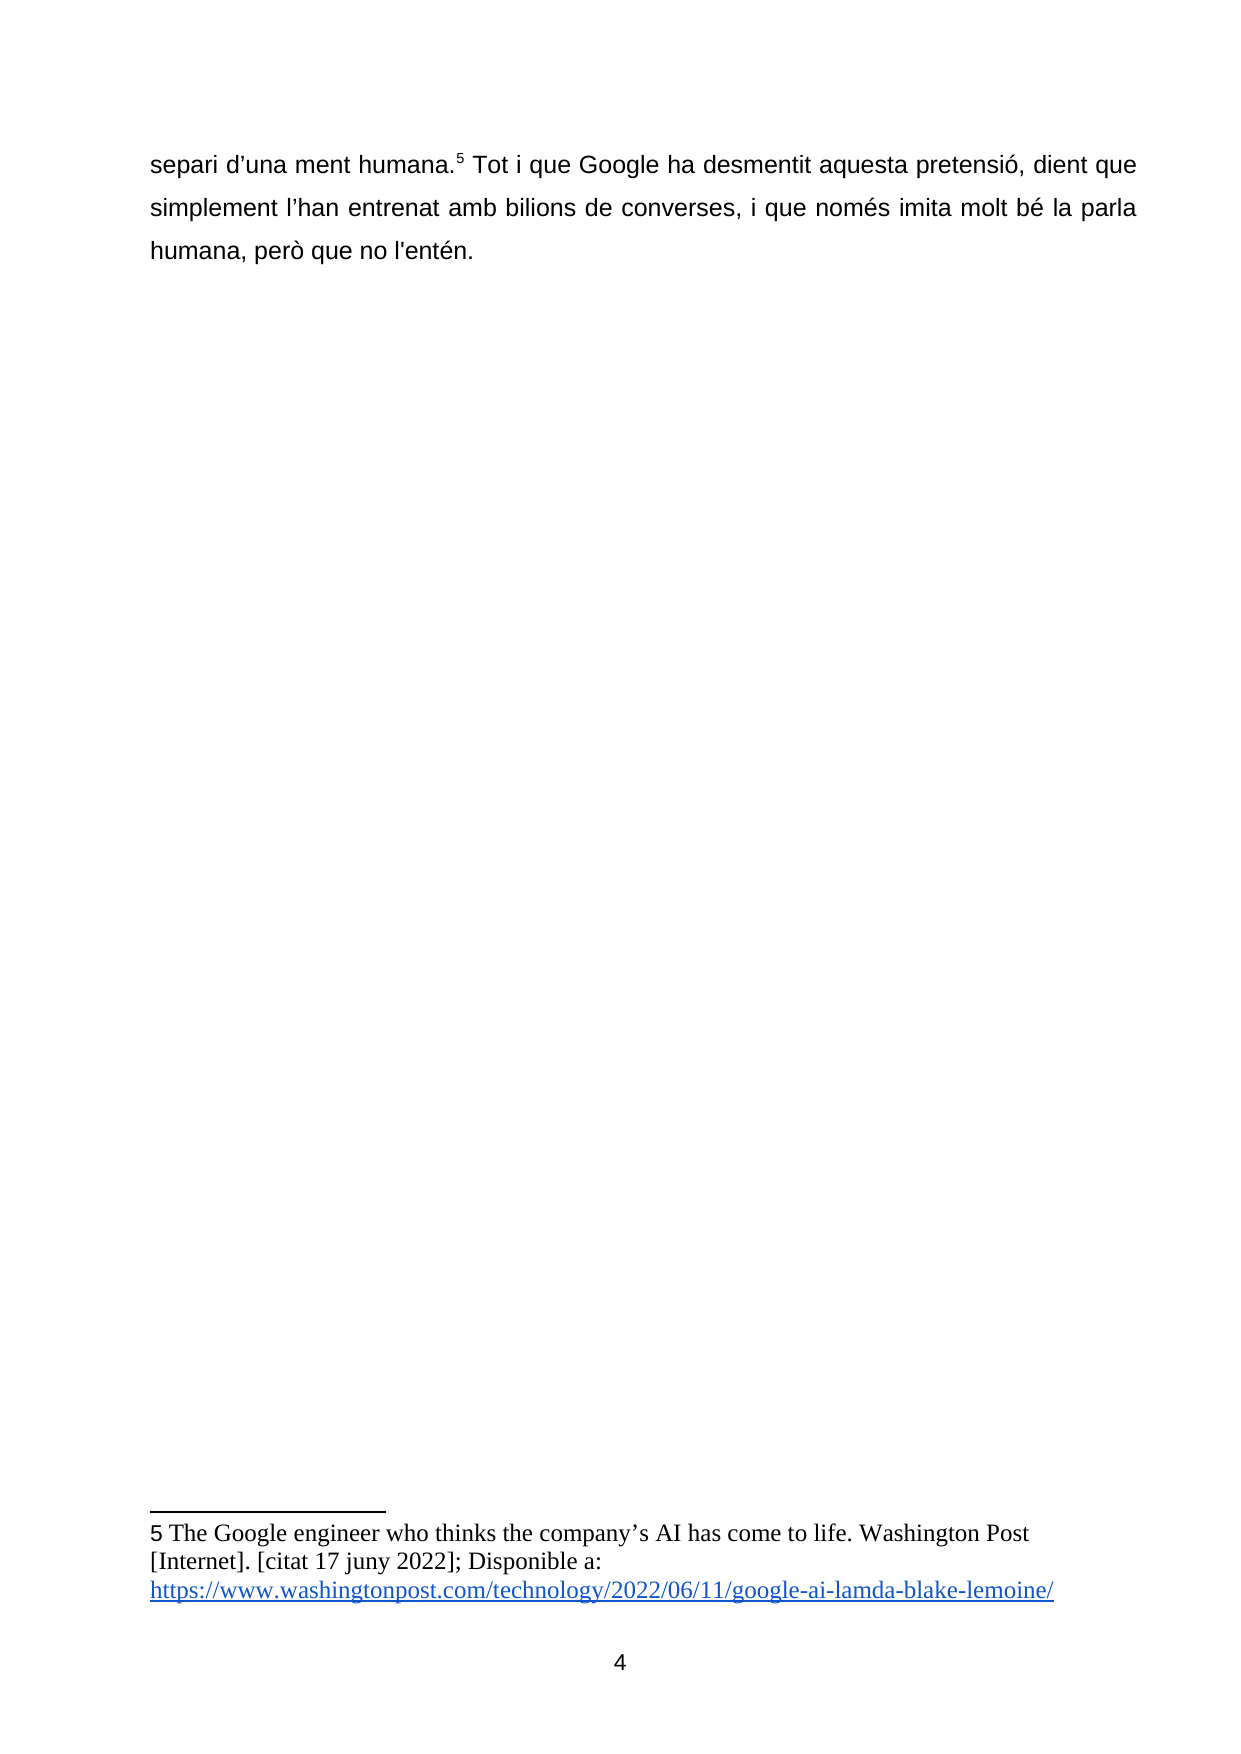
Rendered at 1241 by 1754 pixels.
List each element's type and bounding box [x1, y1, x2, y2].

text [150, 150, 1139, 265]
